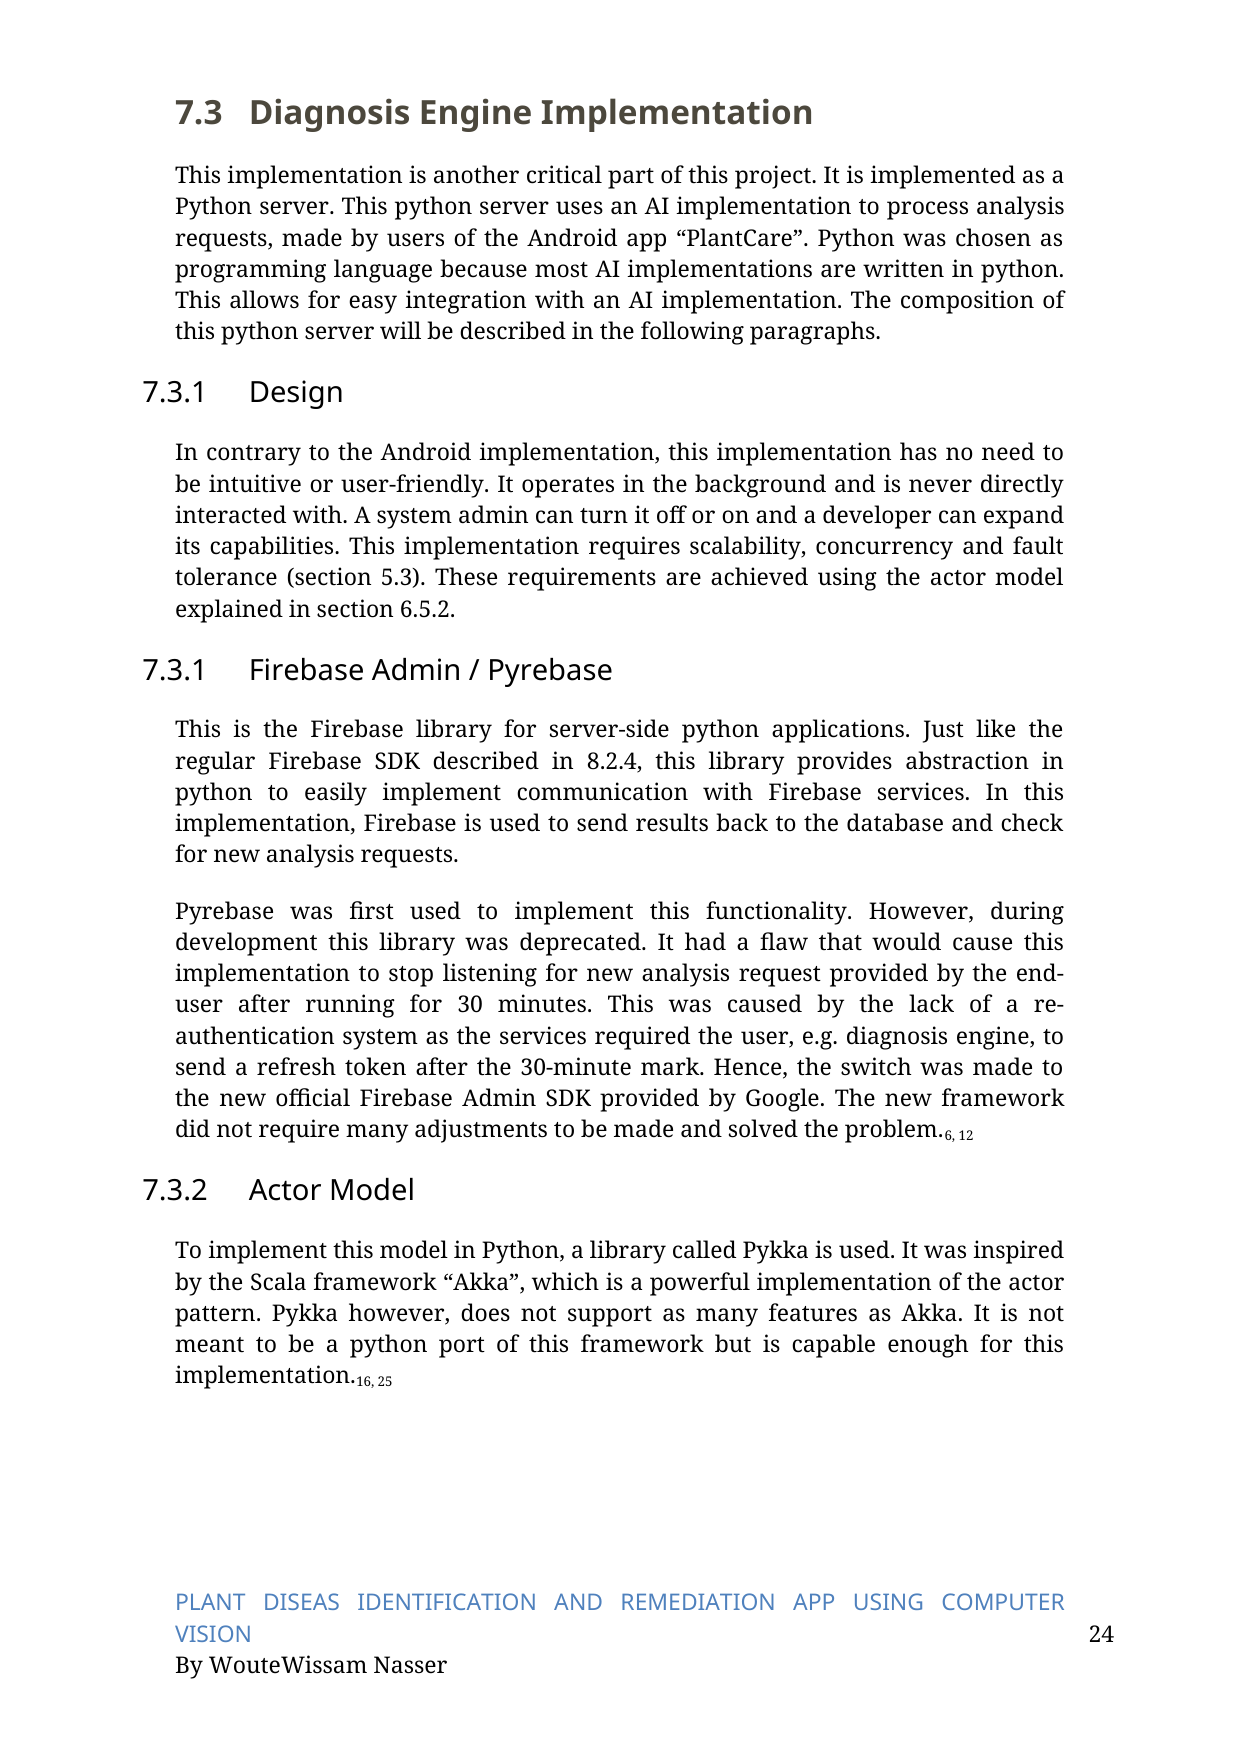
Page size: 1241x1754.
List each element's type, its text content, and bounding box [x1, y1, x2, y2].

subtitle Actor Model [145, 1170, 1065, 1209]
text Pyrebase was first used to implement this functionality. However, during development this library was deprecated. It had a flaw that would cause this implementation to stop listening for new analysis request provided by the end-user after running for 30 minutes. This was caused by the lack of a re-authentication system as the services required the user, e.g. diagnosis engine, to send a refresh token after the 30-minute mark. Hence, the switch was made to the new official Firebase Admin SDK provided by Google. The new framework did not require many adjustments to be made and solved the problem.6, 12 [175, 895, 1065, 1145]
text To implement this model in Python, a library called Pykka is used. It was inspired by the Scala framework “Akka”, which is a powerful implementation of the actor pattern. Pykka however, does not support as many features as Akka. It is not meant to be a python port of this framework but is capable enough for this implementation.16, 25 [175, 1234, 1065, 1391]
subtitle Design [145, 372, 1065, 411]
text This implementation is another critical part of this project. It is implemented as a Python server. This python server uses an AI implementation to process analysis requests, made by users of the Android app “PlantCare”. Python was chosen as programming language because most AI implementations are written in python. This allows for easy integration with an AI implementation. The composition of this python server will be described in the following paragraphs. [175, 159, 1065, 347]
subtitle Firebase Admin / Pyrebase [145, 649, 1065, 688]
text This is the Firebase library for server-side python applications. Just like the regular Firebase SDK described in 8.2.4, this library provides abstraction in python to easily implement communication with Firebase services. In this implementation, Firebase is used to send results back to the database and check for new analysis requests. [175, 713, 1065, 870]
subtitle Diagnosis Engine Implementation [175, 89, 977, 134]
text In contrary to the Android implementation, this implementation has no need to be intuitive or user-friendly. It operates in the background and is never directly interacted with. A system admin can turn it off or on and a developer can expand its capabilities. This implementation requires scalability, concurrency and fault tolerance (section 5.3). These requirements are achieved using the actor model explained in section 6.5.2. [175, 436, 1065, 624]
